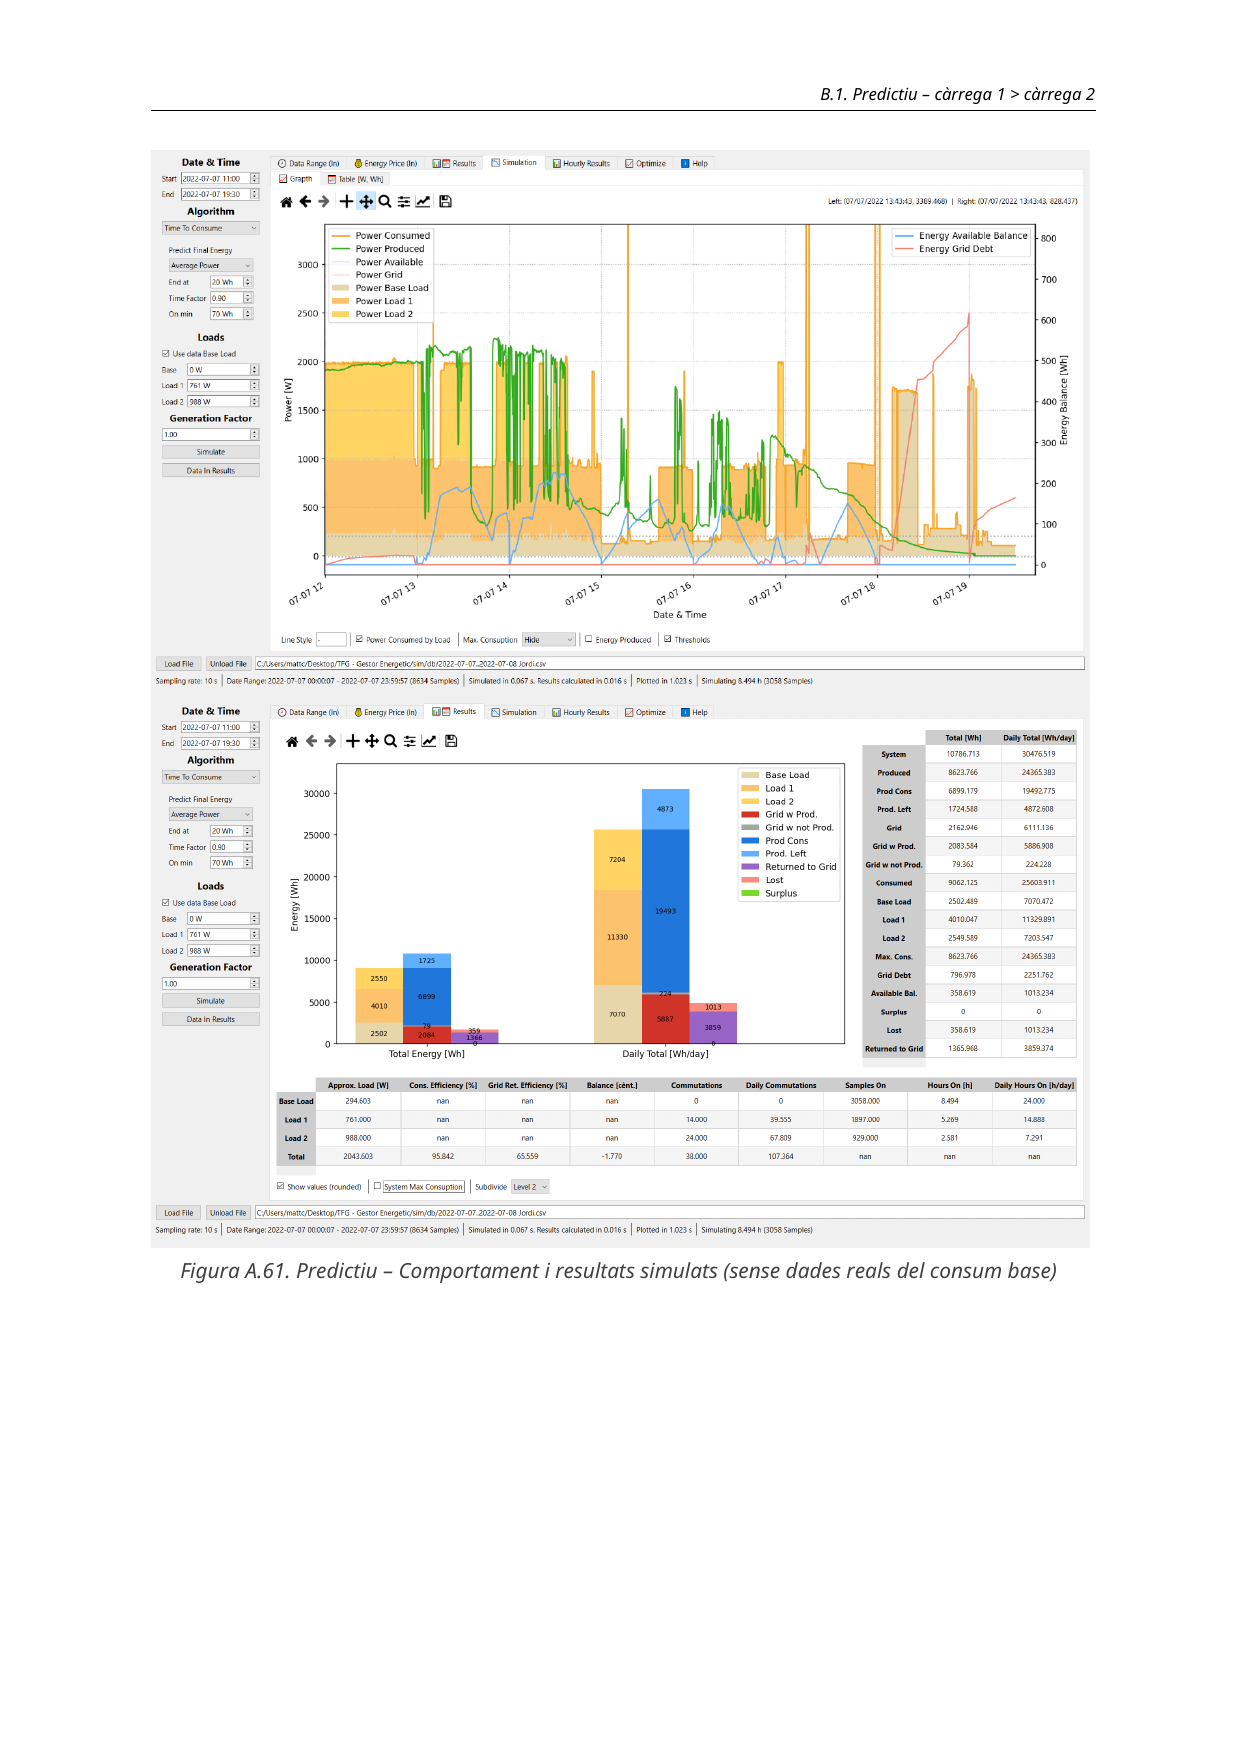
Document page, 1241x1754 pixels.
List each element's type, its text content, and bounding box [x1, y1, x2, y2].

picture [150, 150, 1090, 1248]
